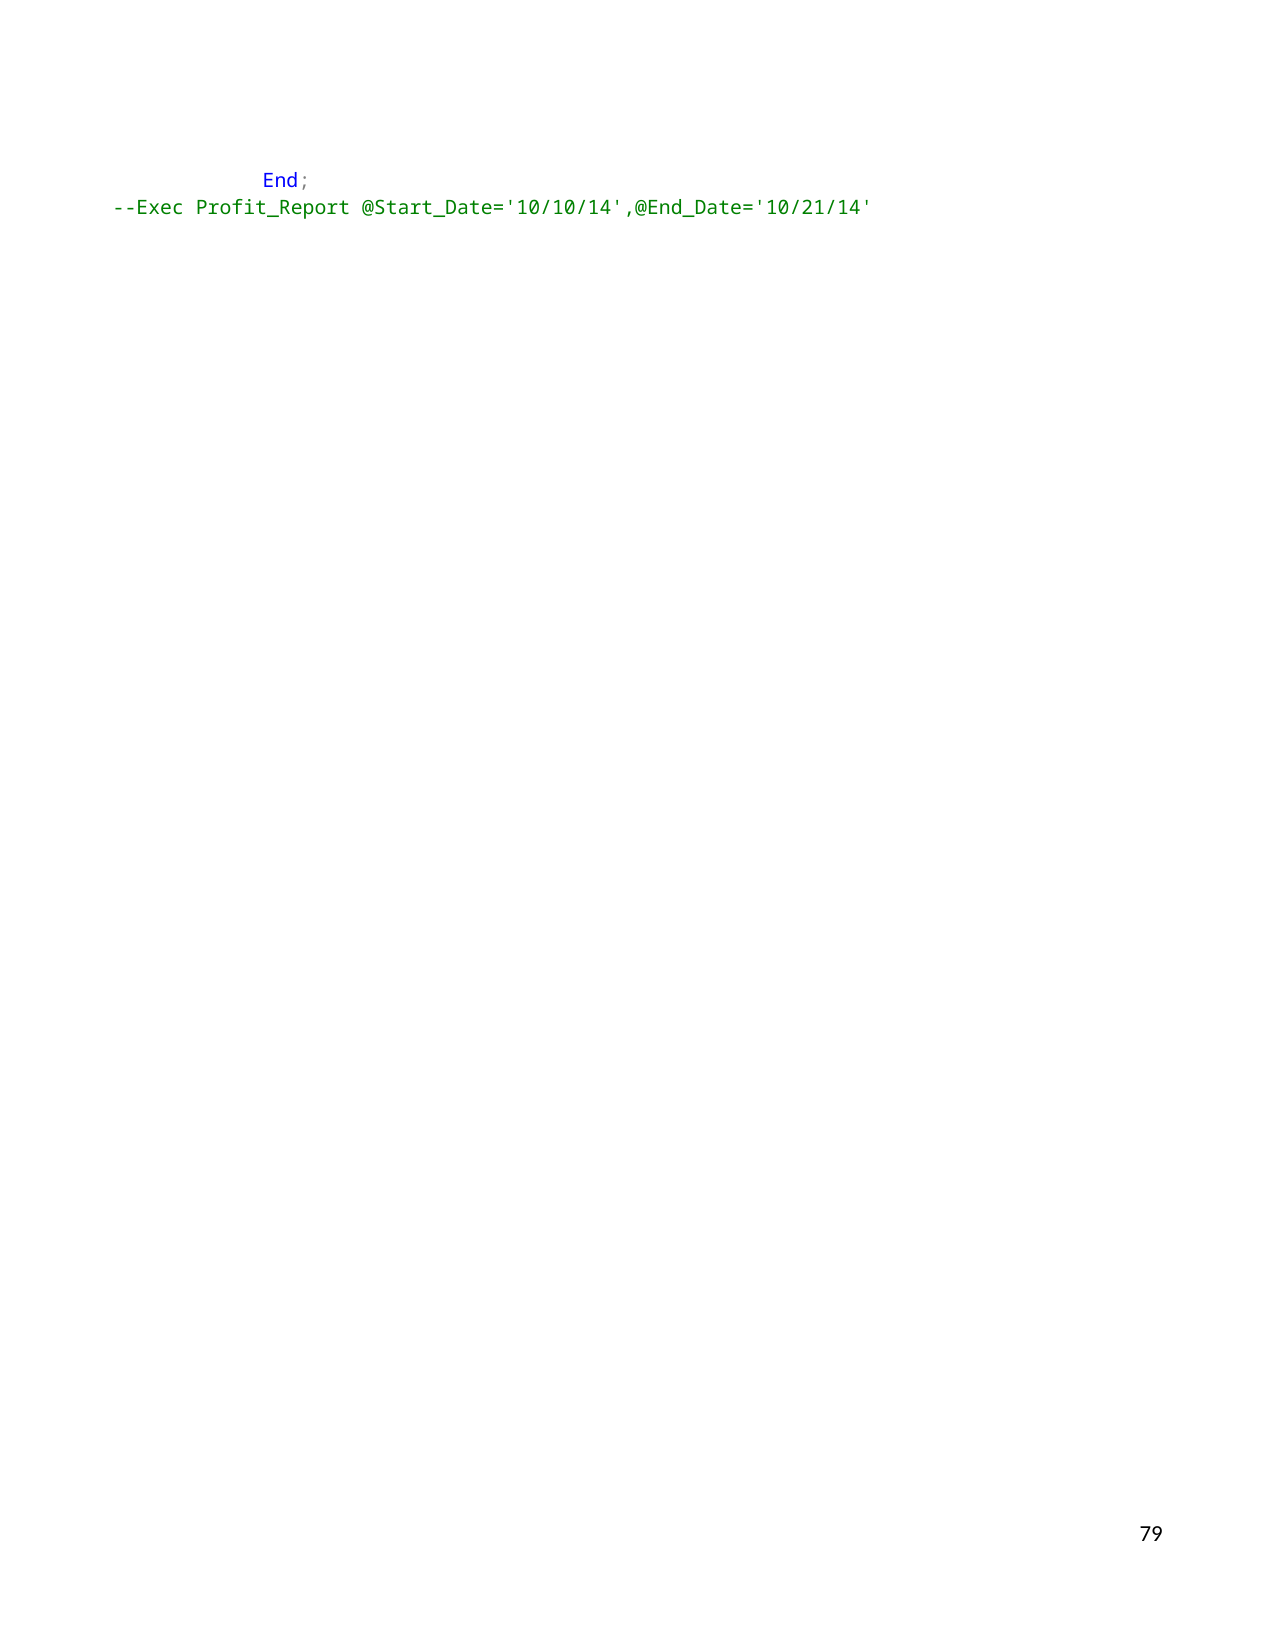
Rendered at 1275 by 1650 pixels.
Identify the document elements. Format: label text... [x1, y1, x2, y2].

text End; [112, 166, 1162, 193]
text --Exec Profit_Report @Start_Date='10/10/14',@End_Date='10/21/14' [112, 193, 1162, 220]
